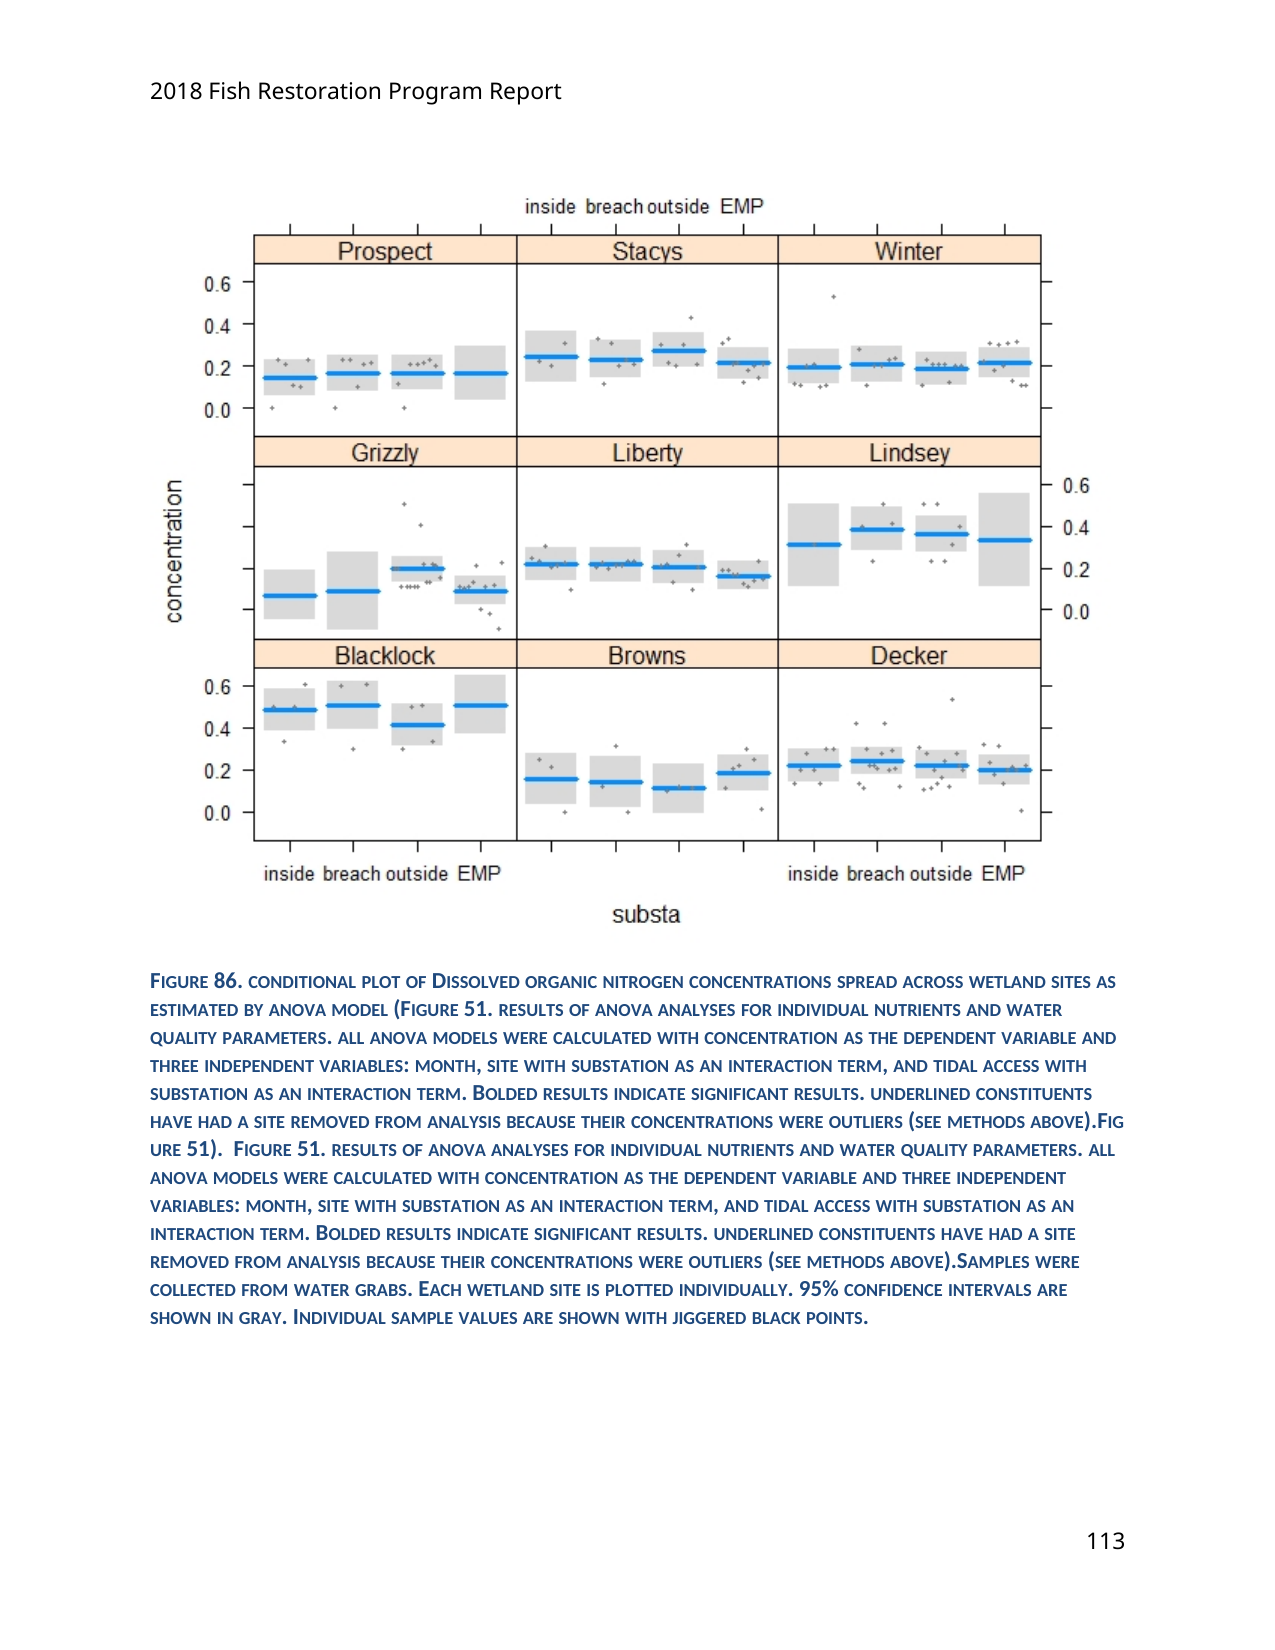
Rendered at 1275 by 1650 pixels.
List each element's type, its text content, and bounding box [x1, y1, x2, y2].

picture [150, 150, 1125, 947]
